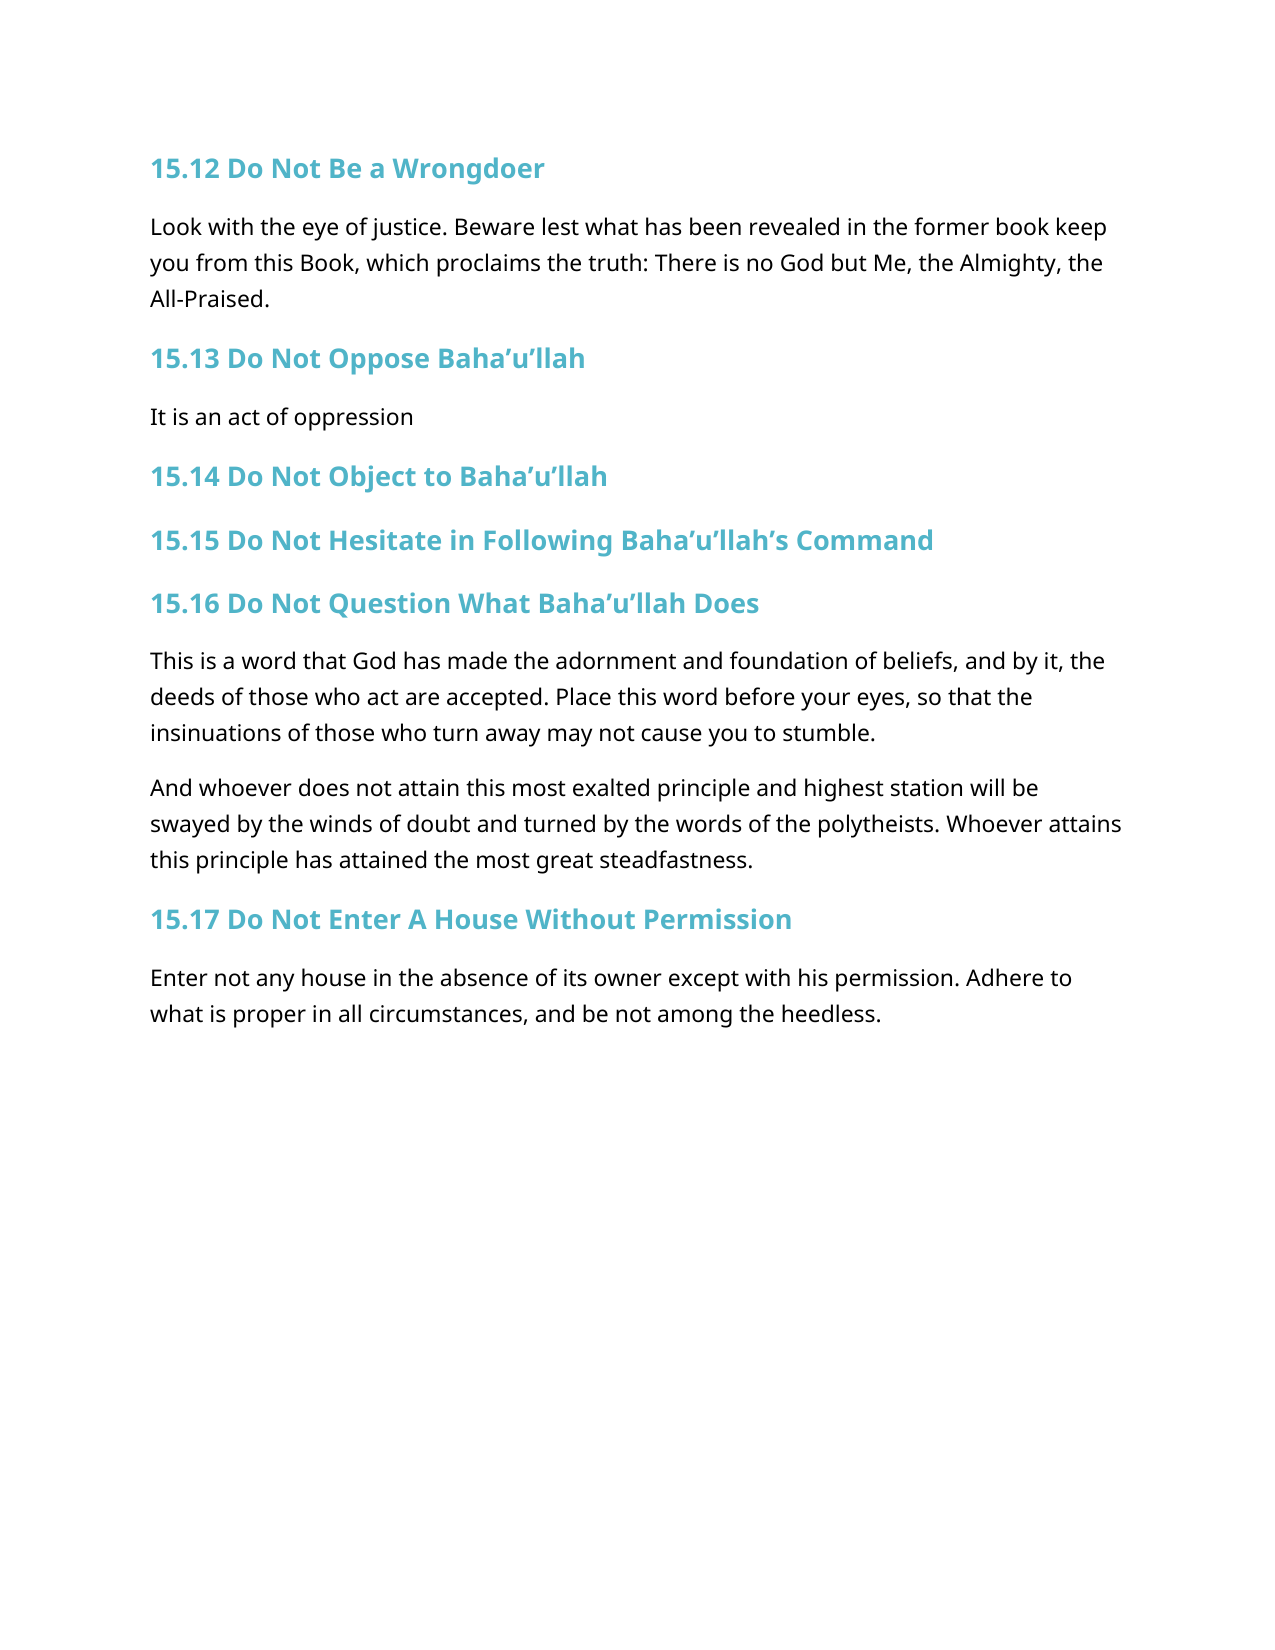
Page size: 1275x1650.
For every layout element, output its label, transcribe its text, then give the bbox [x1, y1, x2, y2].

text It is an act of oppression [150, 401, 1125, 432]
text And whoever does not attain this most exalted principle and highest station will be swayed by the winds of doubt and turned by the words of the polytheists. Whoever attains this principle has attained the most great steadfastness. [150, 772, 1125, 875]
subtitle 15.13 Do Not Oppose Baha’u’llah [150, 340, 1125, 377]
text Look with the eye of justice. Beware lest what has been revealed in the former book keep you from this Book, which proclaims the truth: There is no God but Me, the Almighty, the All-Praised. [150, 211, 1125, 314]
subtitle 15.14 Do Not Object to Baha’u’llah [150, 458, 1125, 494]
text This is a word that God has made the adornment and foundation of beliefs, and by it, the deeds of those who act are accepted. Place this word before your eyes, so that the insinuations of those who turn away may not cause you to stumble. [150, 645, 1125, 748]
text Enter not any house in the absence of its owner except with his permission. Adhere to what is proper in all circumstances, and be not among the heedless. [150, 962, 1125, 1029]
subtitle 15.17 Do Not Enter A House Without Permission [150, 901, 1125, 937]
subtitle 15.15 Do Not Hesitate in Following Baha’u’llah’s Command [150, 521, 1125, 558]
subtitle 15.16 Do Not Question What Baha’u’llah Does [150, 584, 1125, 621]
subtitle 15.12 Do Not Be a Wrongdoer [150, 150, 1125, 187]
